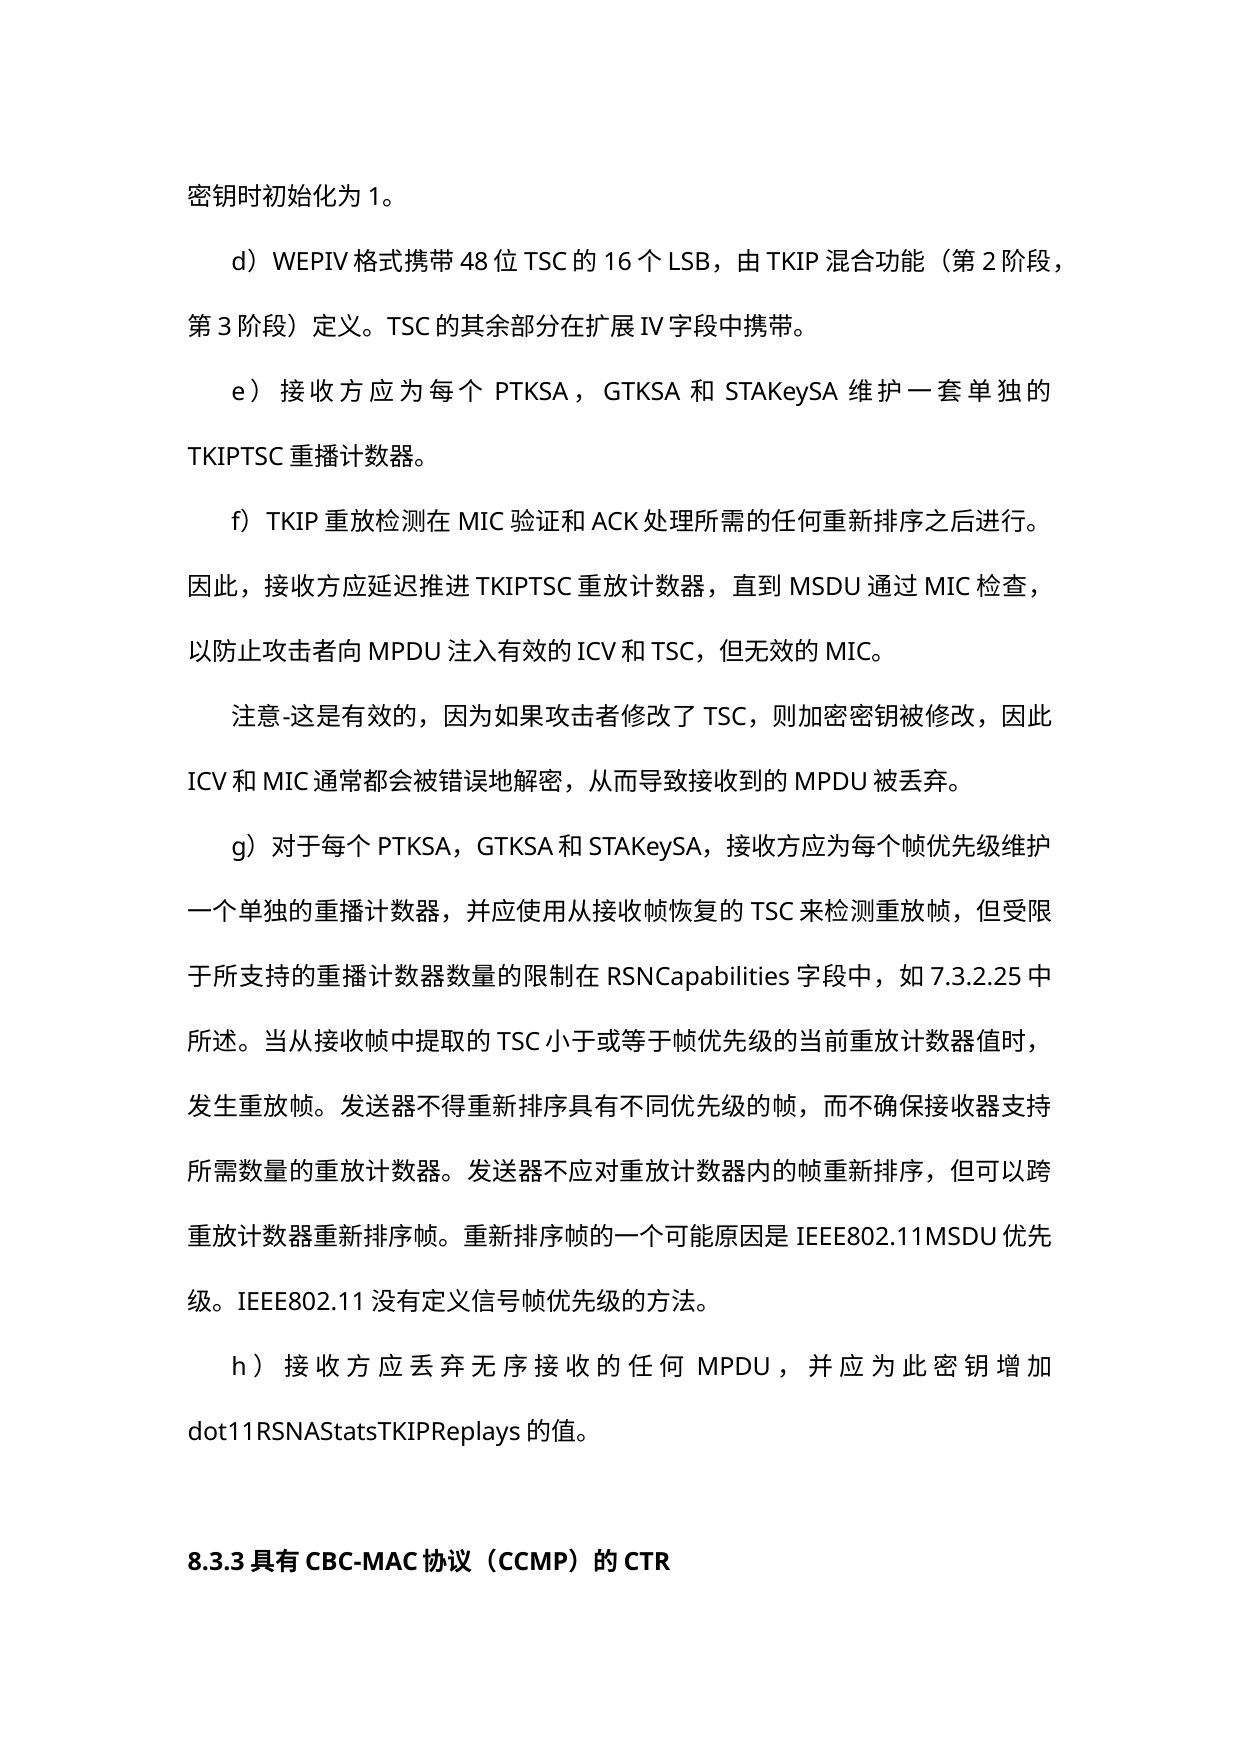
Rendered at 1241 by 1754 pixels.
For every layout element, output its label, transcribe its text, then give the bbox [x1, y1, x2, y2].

text 8.3.3具有CBC-MAC协议（CCMP）的CTR [187, 1527, 1053, 1592]
text 注意-这是有效的，因为如果攻击者修改了TSC，则加密密钥被修改，因此ICV和MIC通常都会被错误地解密，从而导致接收到的MPDU被丢弃。 [187, 682, 1053, 812]
text h）接收方应丢弃无序接收的任何MPDU，并应为此密钥增加dot11RSNAStatsTKIPReplays的值。 [187, 1332, 1053, 1462]
text d）WEPIV格式携带48位TSC的16个LSB，由TKIP混合功能（第2阶段，第3阶段）定义。TSC的其余部分在扩展IV字段中携带。 [187, 227, 1053, 357]
text f）TKIP重放检测在MIC验证和ACK处理所需的任何重新排序之后进行。因此，接收方应延迟推进TKIPTSC重放计数器，直到MSDU通过MIC检查，以防止攻击者向MPDU注入有效的ICV和TSC，但无效的MIC。 [187, 487, 1053, 682]
text g）对于每个PTKSA，GTKSA和STAKeySA，接收方应为每个帧优先级维护一个单独的重播计数器，并应使用从接收帧恢复的TSC来检测重放帧，但受限于所支持的重播计数器数量的限制在RSNCapabilities字段中，如7.3.2.25中所述。当从接收帧中提取的TSC小于或等于帧优先级的当前重放计数器值时，发生重放帧。发送器不得重新排序具有不同优先级的帧，而不确保接收器支持所需数量的重放计数器。发送器不应对重放计数器内的帧重新排序，但可以跨重放计数器重新排序帧。重新排序帧的一个可能原因是IEEE802.11MSDU优先级。IEEE802.11没有定义信号帧优先级的方法。 [187, 812, 1053, 1332]
text e）接收方应为每个PTKSA，GTKSA和STAKeySA维护一套单独的TKIPTSC重播计数器。 [187, 357, 1053, 487]
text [187, 162, 1053, 227]
